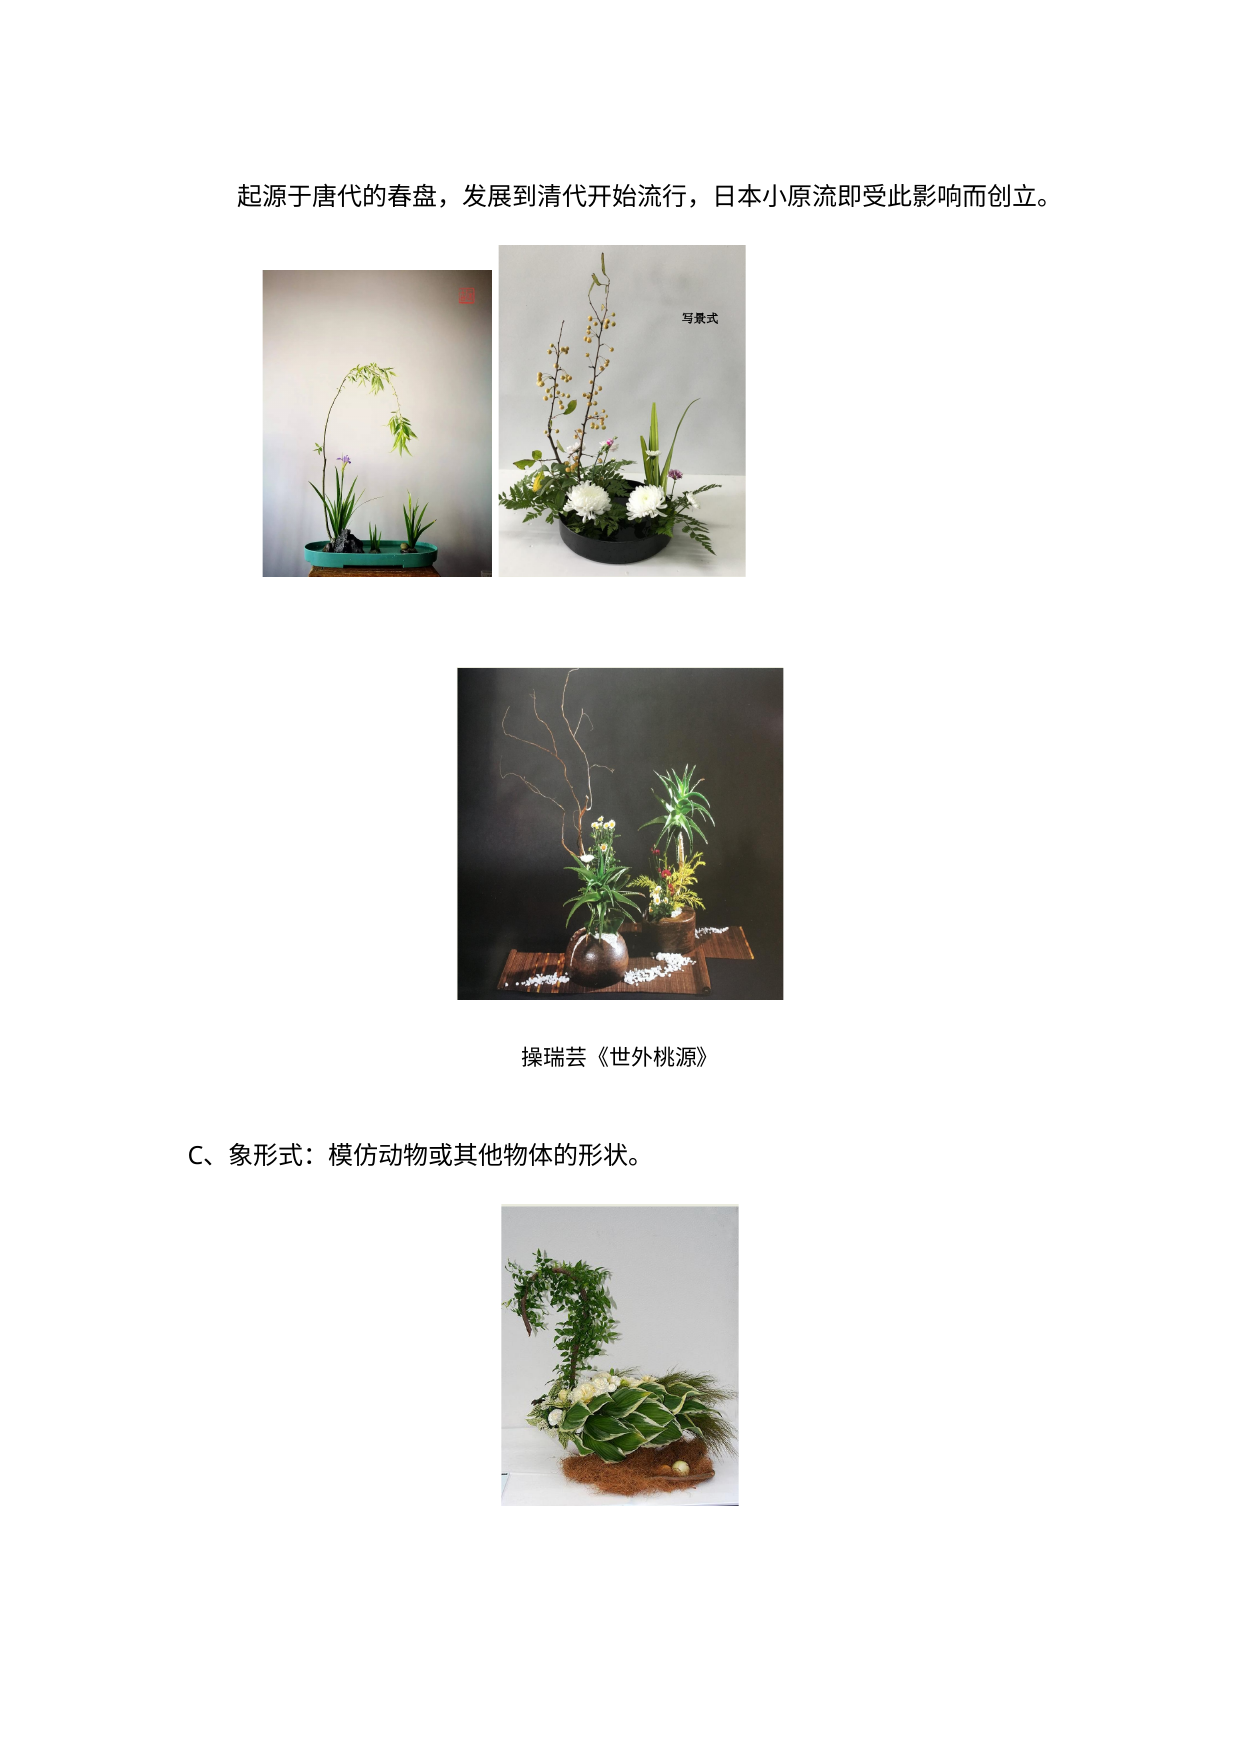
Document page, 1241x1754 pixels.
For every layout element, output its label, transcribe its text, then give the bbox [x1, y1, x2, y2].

picture [262, 270, 492, 577]
list 起源于唐代的春盘，发展到清代开始流行，日本小原流即受此影响而创立。 [187, 162, 1053, 227]
list C、象形式：模仿动物或其他物体的形状。 [187, 1121, 1053, 1186]
text 操瑞芸《世外桃源》 [187, 1039, 1053, 1072]
picture [501, 1204, 739, 1506]
picture [498, 245, 746, 577]
picture [456, 667, 784, 1000]
